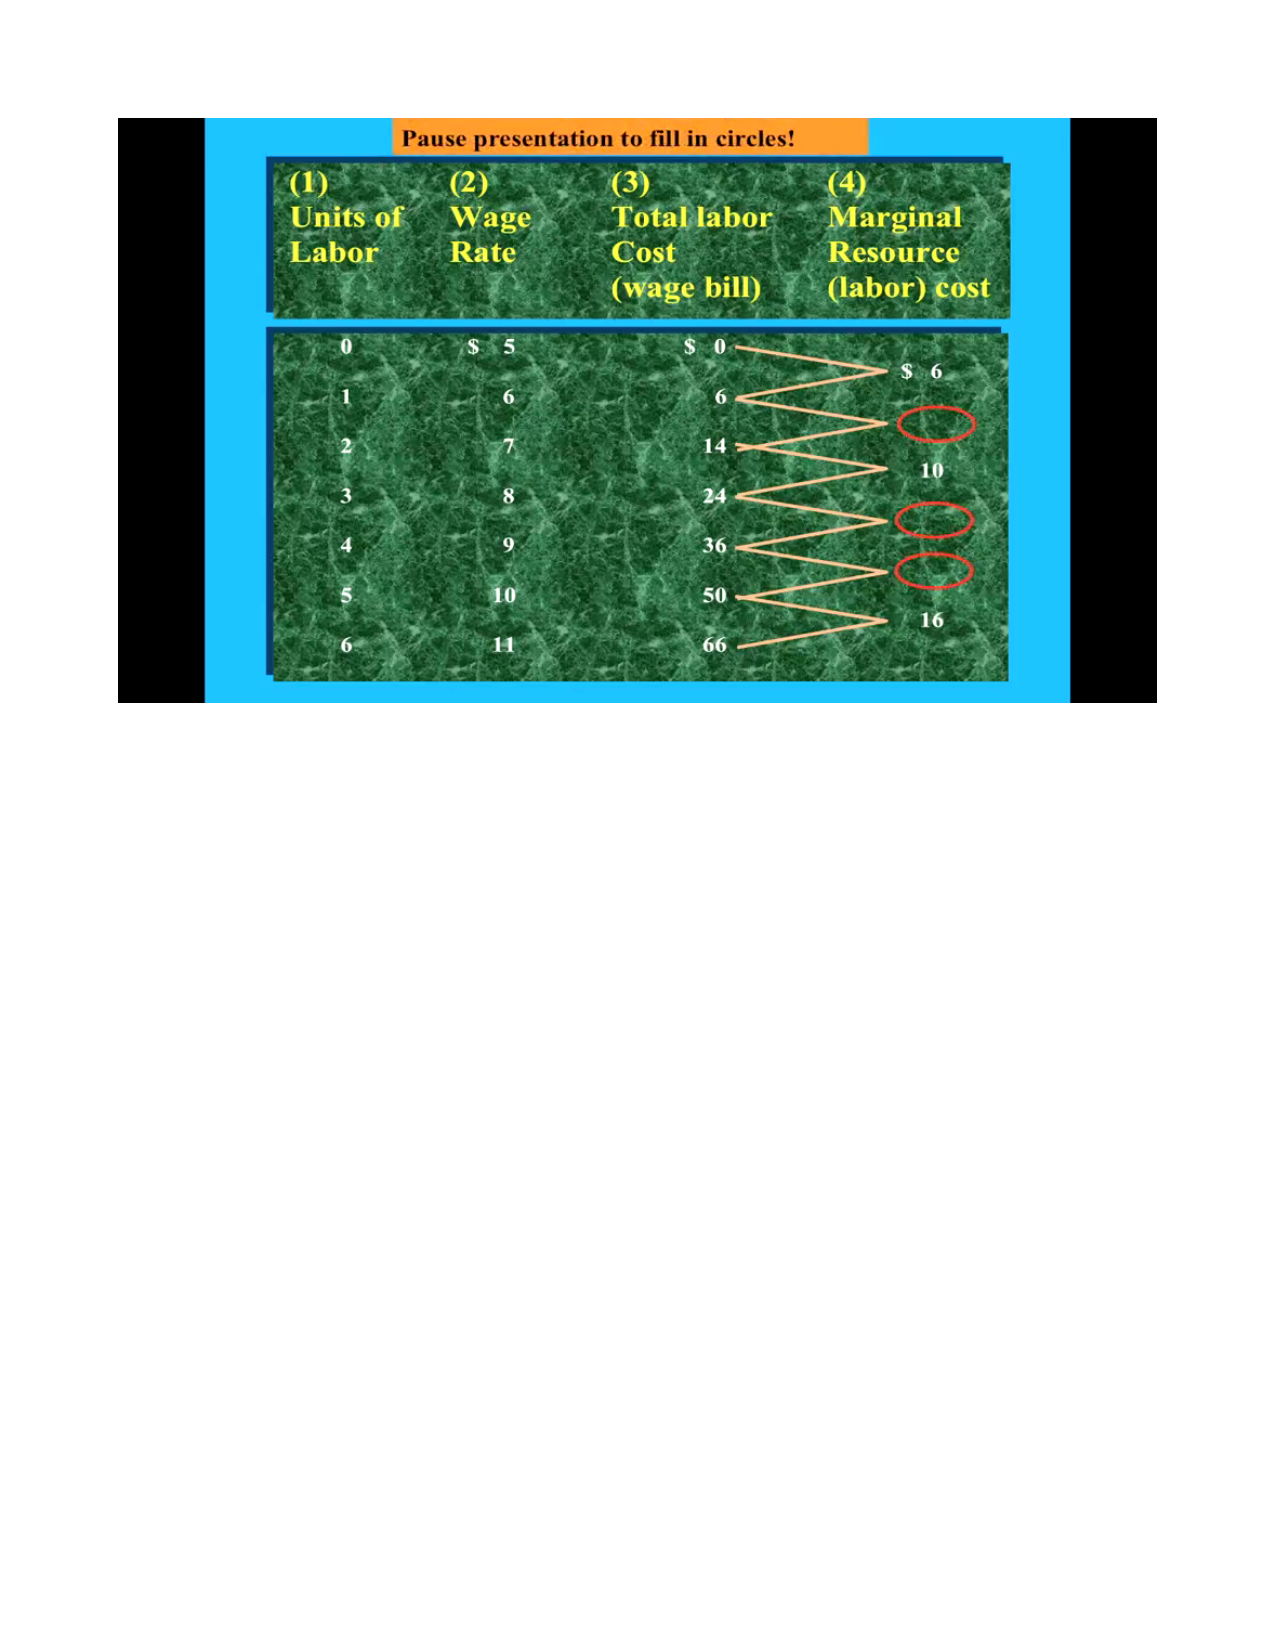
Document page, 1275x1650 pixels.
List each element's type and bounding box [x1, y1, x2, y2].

picture [118, 118, 1157, 703]
